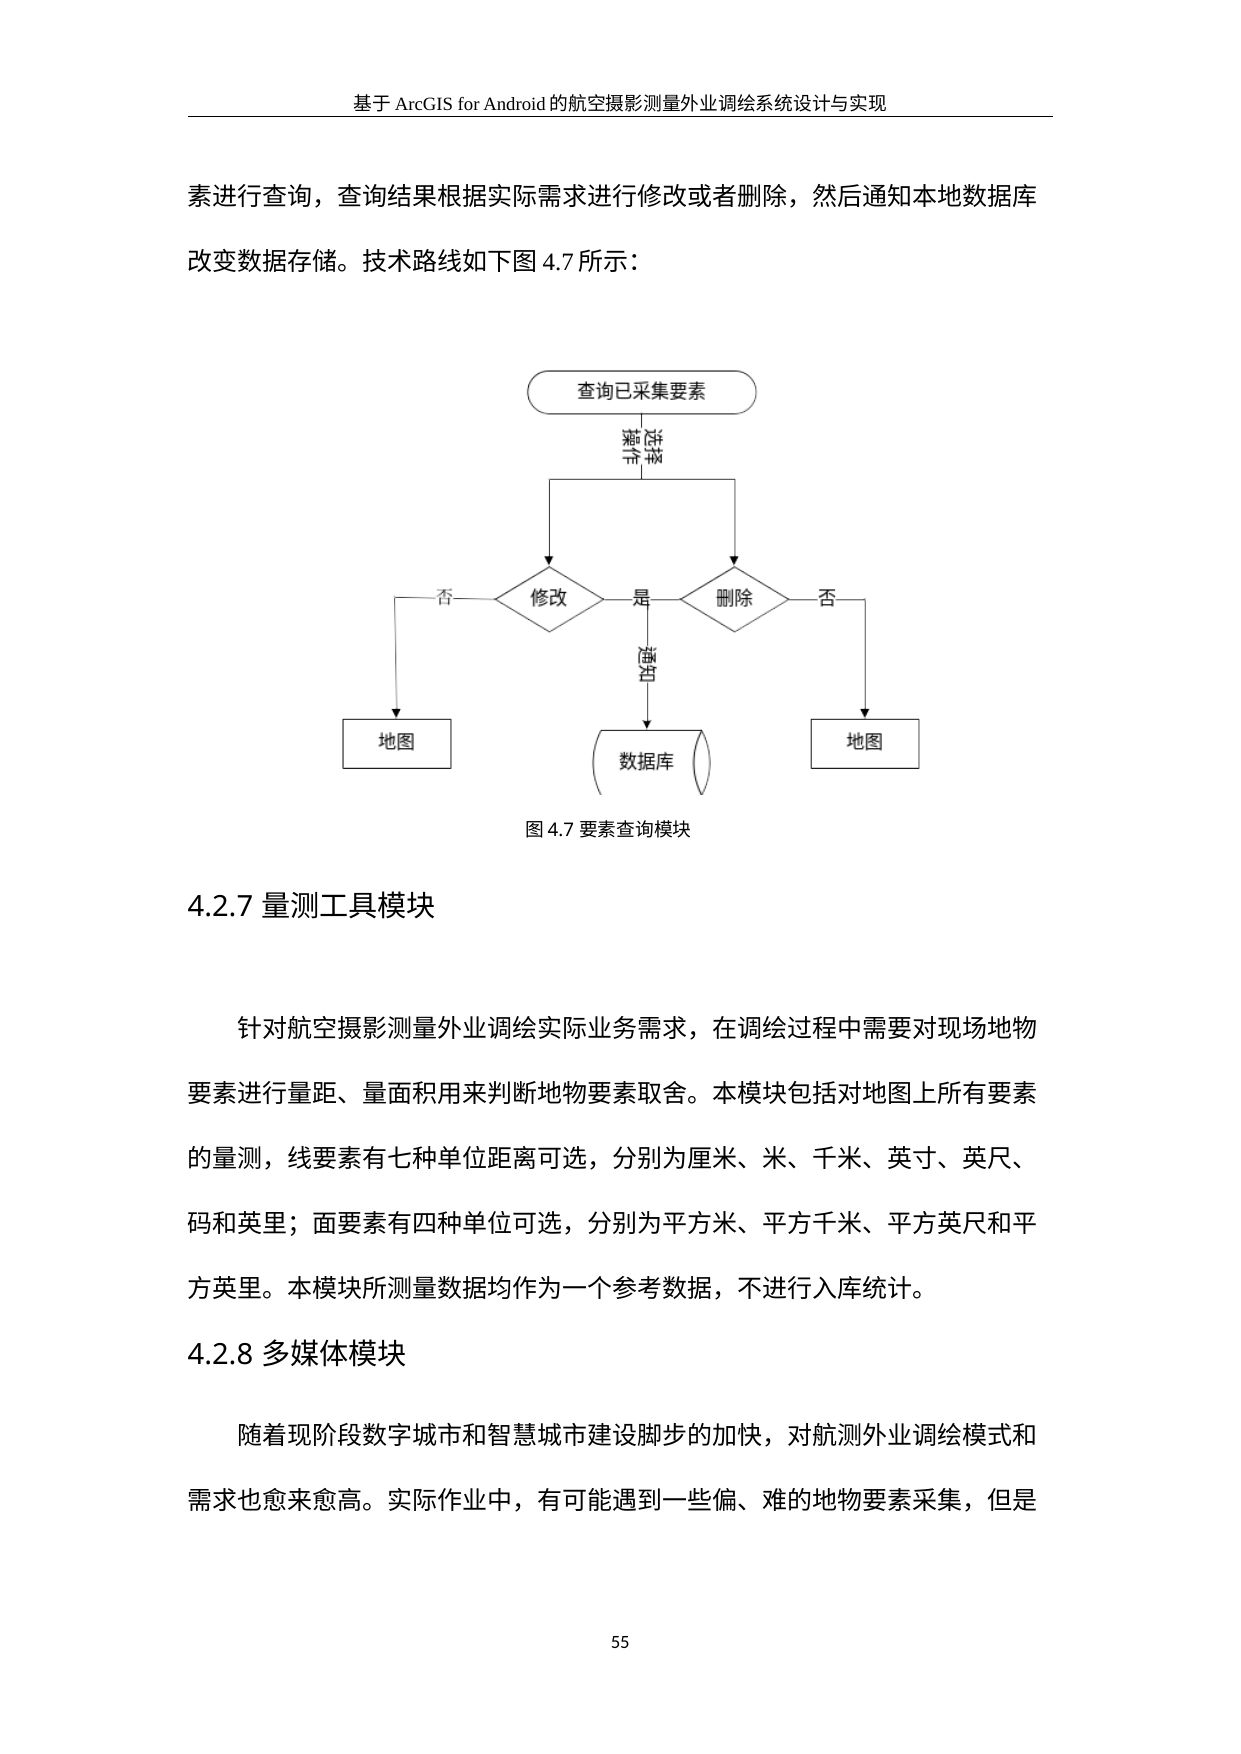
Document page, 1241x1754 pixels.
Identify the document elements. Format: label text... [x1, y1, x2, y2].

text 图4.7 要素查询模块 [187, 812, 1053, 844]
subtitle 4.2.8 多媒体模块 [187, 1319, 1053, 1384]
text 针对航空摄影测量外业调绘实际业务需求，在调绘过程中需要对现场地物要素进行量距、量面积用来判断地物要素取舍。本模块包括对地图上所有要素的量测，线要素有七种单位距离可选，分别为厘米、米、千米、英寸、英尺、码和英里；面要素有四种单位可选，分别为平方米、平方千米、平方英尺和平方英里。本模块所测量数据均作为一个参考数据，不进行入库统计。 [187, 994, 1053, 1319]
subtitle 4.2.7 量测工具模块 [187, 872, 1053, 937]
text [187, 1401, 1053, 1531]
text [187, 162, 1053, 292]
